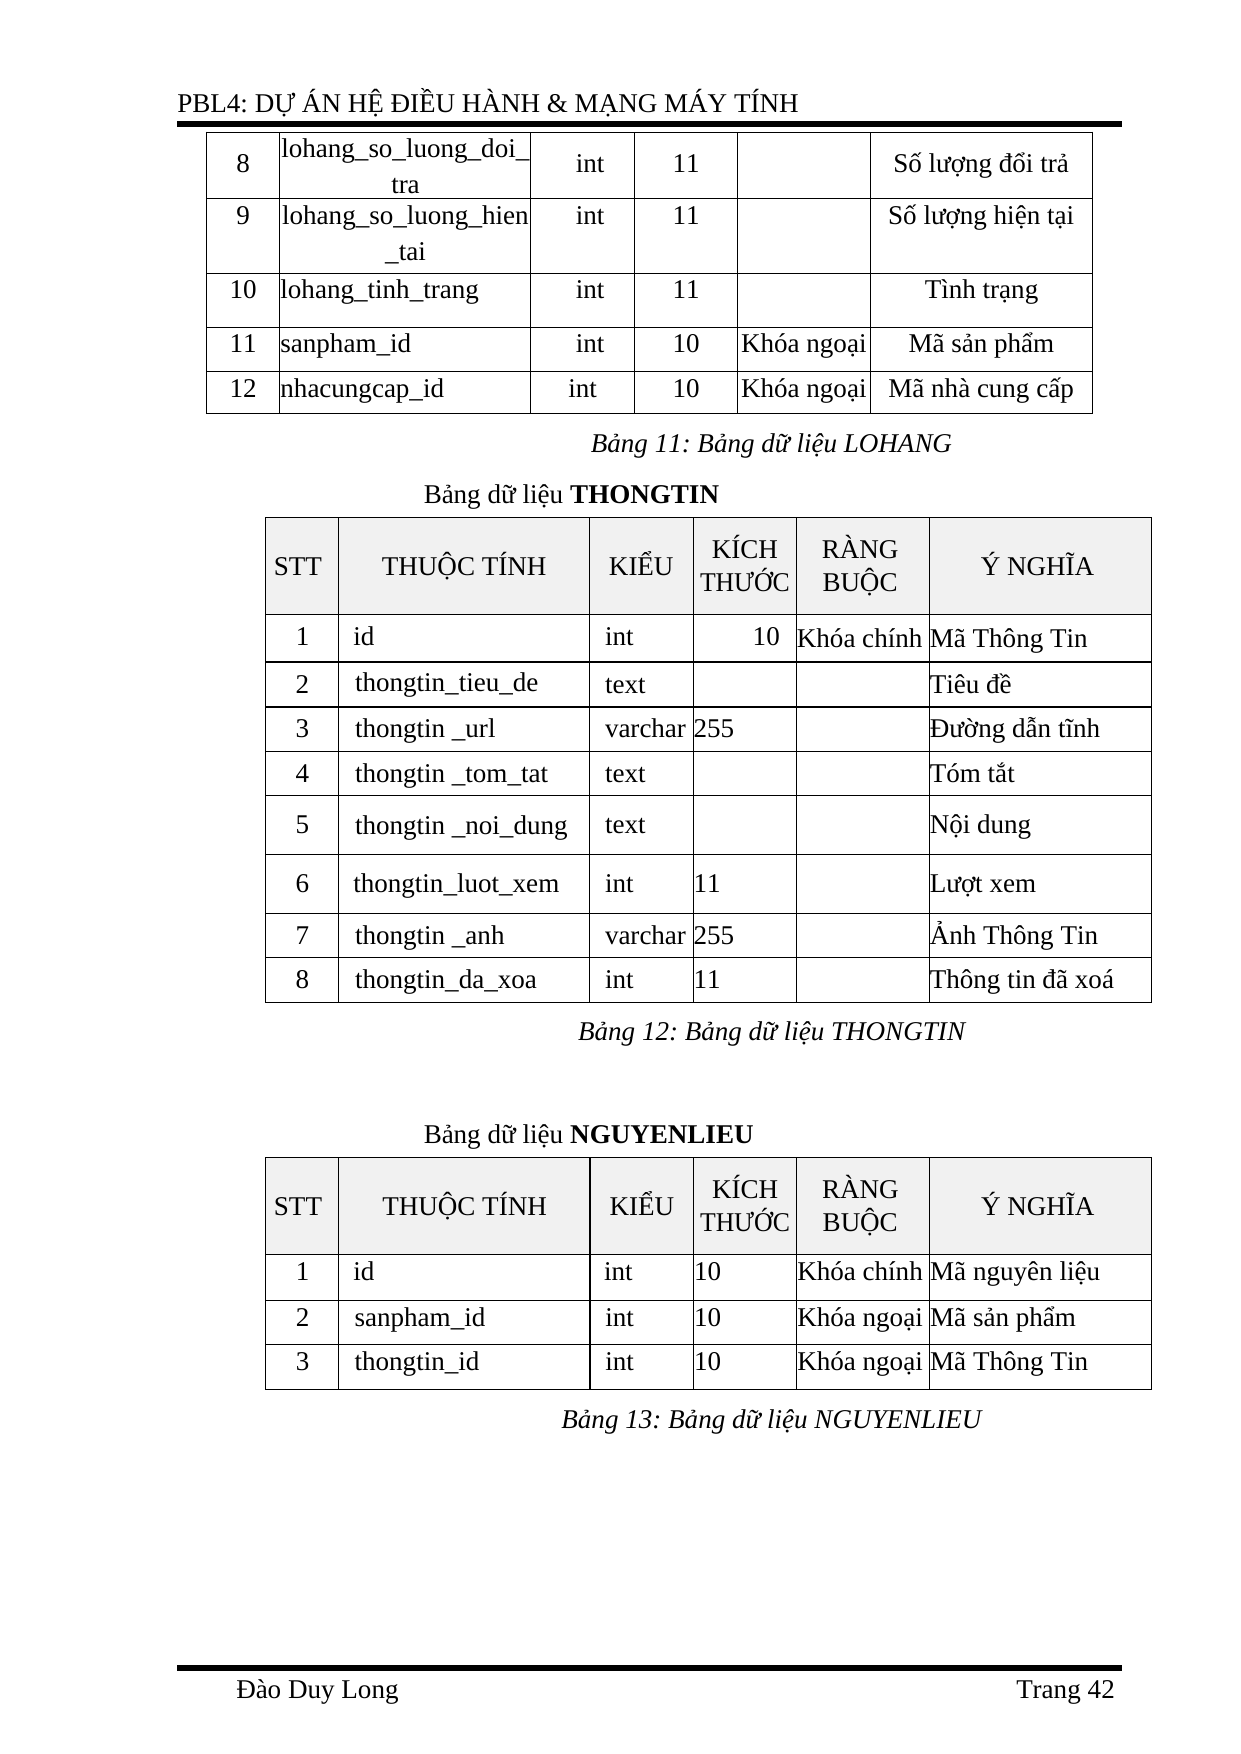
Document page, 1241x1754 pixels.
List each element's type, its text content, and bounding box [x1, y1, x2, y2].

table_cell Mã nhà cung cấp [871, 372, 1092, 413]
table_cell Khóa ngoại [738, 372, 870, 413]
table_cell Số lượng hiện tại [871, 199, 1092, 272]
table_cell [694, 752, 796, 795]
table_cell int [591, 1255, 693, 1299]
table_cell 10 [694, 1345, 796, 1389]
table_cell thongtin_id [339, 1345, 589, 1389]
table_cell int [531, 328, 634, 371]
table_cell Ảnh Thông Tin [930, 914, 1151, 957]
table_cell Khóa chính [797, 1255, 929, 1299]
table_cell 10 [635, 328, 737, 371]
table_cell int [590, 615, 693, 661]
table_cell id [339, 615, 589, 661]
table_header KÍCH THƯỚC [694, 518, 796, 614]
table_cell sanpham_id [280, 328, 530, 371]
table_cell thongtin _noi_dung [339, 796, 589, 854]
table_cell int [590, 855, 693, 912]
table_cell 11 [694, 855, 796, 912]
table_cell int [531, 372, 634, 413]
table_cell Mã nguyên liệu [930, 1255, 1151, 1299]
table_cell thongtin _url [339, 708, 589, 751]
table_header STT [266, 1158, 338, 1254]
table_cell int [591, 1301, 693, 1344]
table_cell int [590, 958, 693, 1002]
table_cell sanpham_id [339, 1301, 589, 1344]
list Bảng 13: Bảng dữ liệu NGUYENLIEU [364, 1403, 1122, 1434]
table_cell 2 [266, 663, 338, 706]
table_header RÀNG BUỘC [797, 518, 929, 614]
table_cell thongtin_tieu_de [339, 663, 589, 706]
table_cell varchar [590, 914, 693, 957]
table_header KÍCH THƯỚC [694, 1158, 796, 1254]
table_cell lohang_tinh_trang [280, 274, 530, 327]
table_cell Khóa ngoại [797, 1345, 929, 1389]
table_cell 10 [694, 1255, 796, 1299]
table_cell 10 [694, 1301, 796, 1344]
table_cell int [531, 274, 634, 327]
table_cell thongtin _anh [339, 914, 589, 957]
table_cell 11 [635, 199, 737, 272]
table_cell Tình trạng [871, 274, 1092, 327]
table_cell 3 [266, 708, 338, 751]
table_cell [797, 855, 929, 912]
table_cell text [590, 796, 693, 854]
table_cell Mã sản phẩm [930, 1301, 1151, 1344]
table_header RÀNG BUỘC [797, 1158, 929, 1254]
table_cell 2 [266, 1301, 338, 1344]
table_cell Tóm tắt [930, 752, 1151, 795]
table_cell 5 [266, 796, 338, 854]
table_cell 3 [266, 1345, 338, 1389]
table_cell [797, 663, 929, 706]
table_cell 255 [694, 708, 796, 751]
table_cell Mã sản phẩm [871, 328, 1092, 371]
table_cell thongtin_luot_xem [339, 855, 589, 912]
table_cell Khóa ngoại [738, 328, 870, 371]
table_header KIỂU [591, 1158, 693, 1254]
list Bảng dữ liệu THONGTIN [364, 478, 1122, 509]
table_cell text [590, 663, 693, 706]
table_header THUỘC TÍNH [339, 518, 589, 614]
table_cell lohang_so_luong_hien_tai [280, 199, 530, 272]
table_cell 1 [266, 1255, 338, 1299]
table_cell 11 [635, 274, 737, 327]
table_cell Tiêu đề [930, 663, 1151, 706]
table_cell [797, 958, 929, 1002]
table_header Ý NGHĨA [930, 518, 1151, 614]
table_cell 11 [207, 328, 279, 371]
table_cell varchar [590, 708, 693, 751]
table_cell 10 [635, 372, 737, 413]
table_cell Nội dung [930, 796, 1151, 854]
table_cell 7 [266, 914, 338, 957]
table_cell [797, 796, 929, 854]
table_cell [797, 914, 929, 957]
table_cell 9 [207, 199, 279, 272]
list Bảng 11: Bảng dữ liệu LOHANG [364, 427, 1122, 458]
table_cell 6 [266, 855, 338, 912]
list Bảng 12: Bảng dữ liệu THONGTIN [364, 1015, 1122, 1047]
table_cell 4 [266, 752, 338, 795]
table_cell thongtin_da_xoa [339, 958, 589, 1002]
table_cell Lượt xem [930, 855, 1151, 912]
table_cell Mã Thông Tin [930, 1345, 1151, 1389]
table_cell [694, 663, 796, 706]
table_cell 8 [266, 958, 338, 1002]
table_cell [738, 133, 870, 198]
table_cell 10 [207, 274, 279, 327]
table_cell 8 [207, 133, 279, 198]
table_cell Khóa chính [797, 615, 929, 661]
table_cell [738, 274, 870, 327]
table_cell 11 [694, 958, 796, 1002]
table_header KIỂU [590, 518, 693, 614]
table_cell nhacungcap_id [280, 372, 530, 413]
table_cell int [591, 1345, 693, 1389]
table_cell id [339, 1255, 589, 1299]
table_cell [797, 752, 929, 795]
table_cell 12 [207, 372, 279, 413]
table_cell [738, 199, 870, 272]
table_cell int [531, 133, 634, 198]
table_cell [694, 796, 796, 854]
table_header Ý NGHĨA [930, 1158, 1151, 1254]
table_cell [797, 708, 929, 751]
table_cell text [590, 752, 693, 795]
table_cell thongtin _tom_tat [339, 752, 589, 795]
list Bảng dữ liệu NGUYENLIEU [364, 1118, 1122, 1149]
table_cell 10 [694, 615, 796, 661]
table_cell Thông tin đã xoá [930, 958, 1151, 1002]
table_header STT [266, 518, 338, 614]
table_cell Số lượng đổi trả [871, 133, 1092, 198]
table_cell Mã Thông Tin [930, 615, 1151, 661]
table_cell lohang_so_luong_doi_tra [280, 133, 530, 198]
table_header THUỘC TÍNH [339, 1158, 589, 1254]
table_cell Khóa ngoại [797, 1301, 929, 1344]
table_cell 1 [266, 615, 338, 661]
table_cell int [531, 199, 634, 272]
table_cell 255 [694, 914, 796, 957]
table_cell Đường dẫn tĩnh [930, 708, 1151, 751]
table_cell 11 [635, 133, 737, 198]
